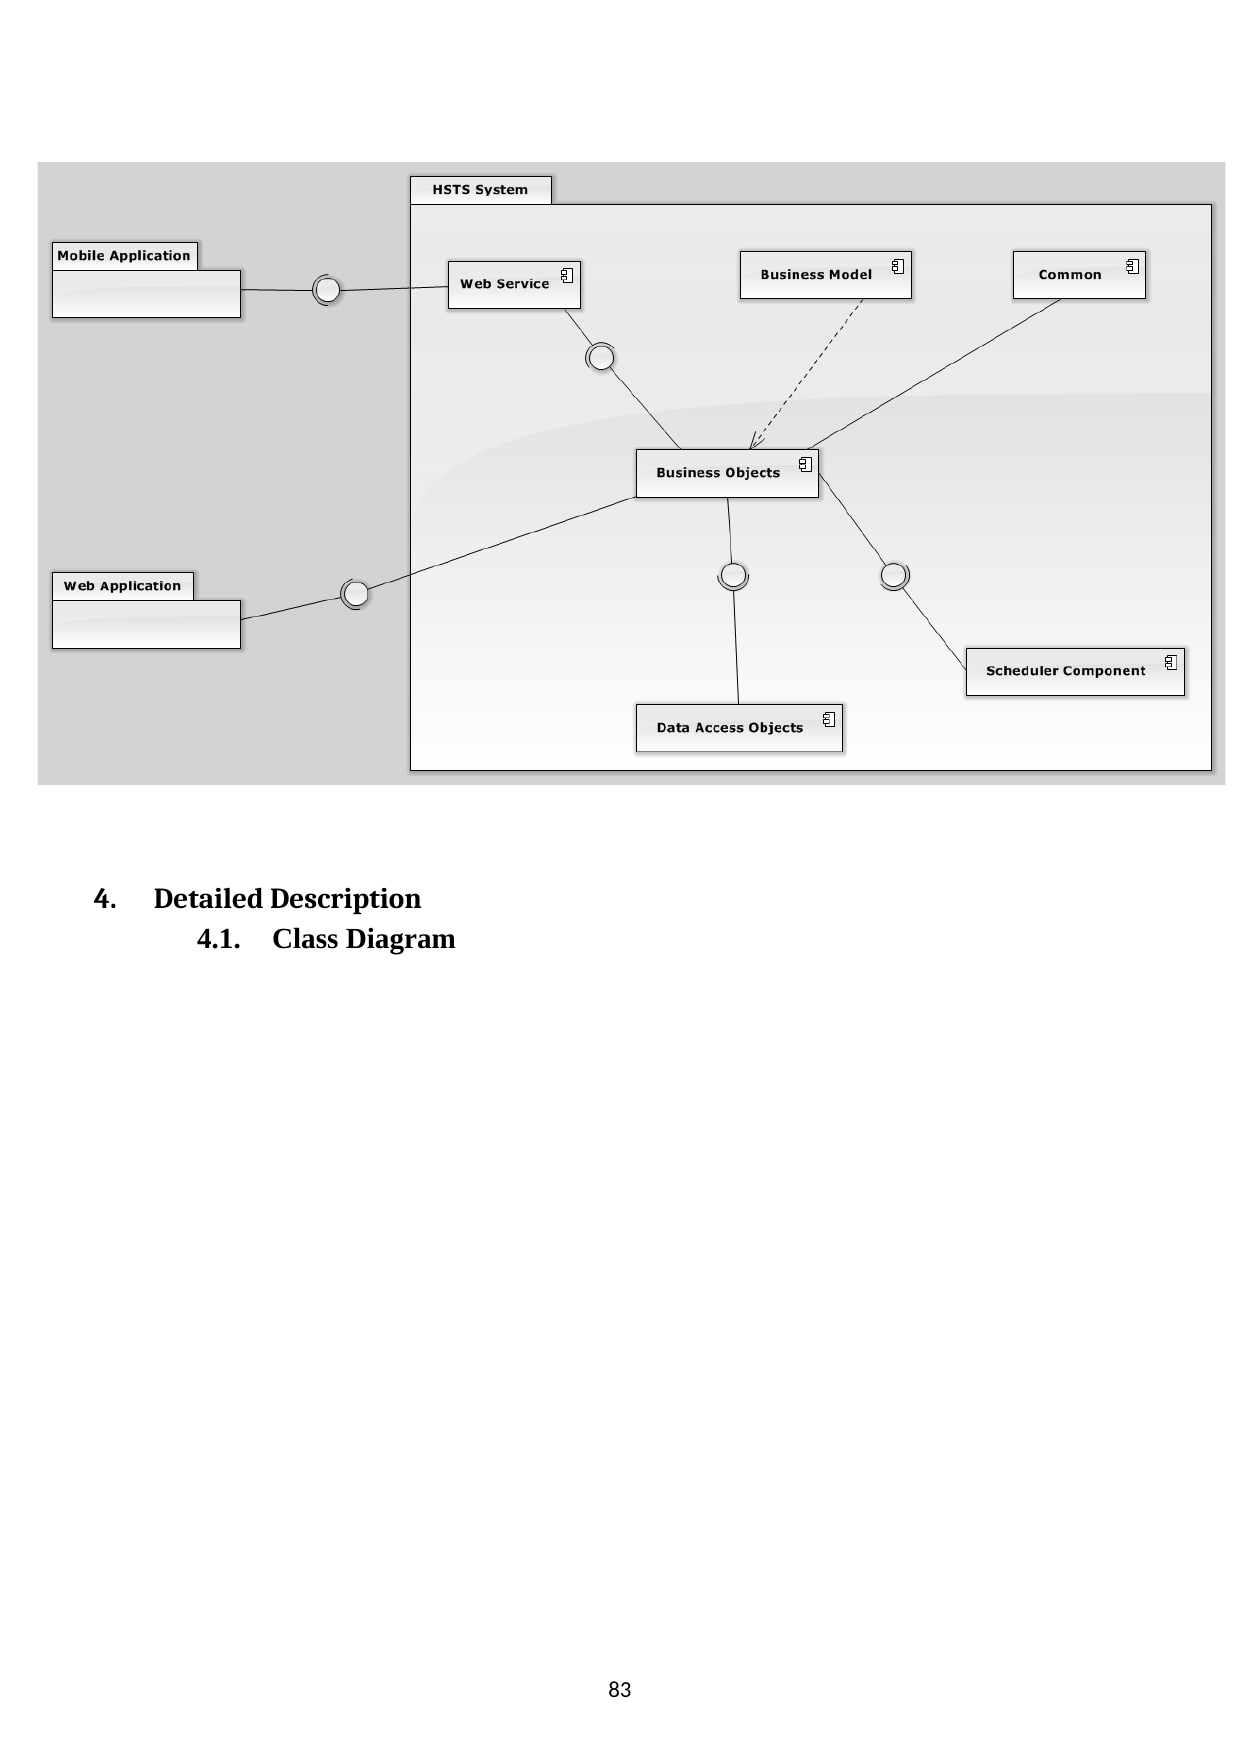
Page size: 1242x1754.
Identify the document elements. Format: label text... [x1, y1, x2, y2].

picture [37, 162, 1226, 785]
subtitle Detailed Description [94, 882, 1146, 915]
subtitle Class Diagram [197, 922, 1146, 955]
